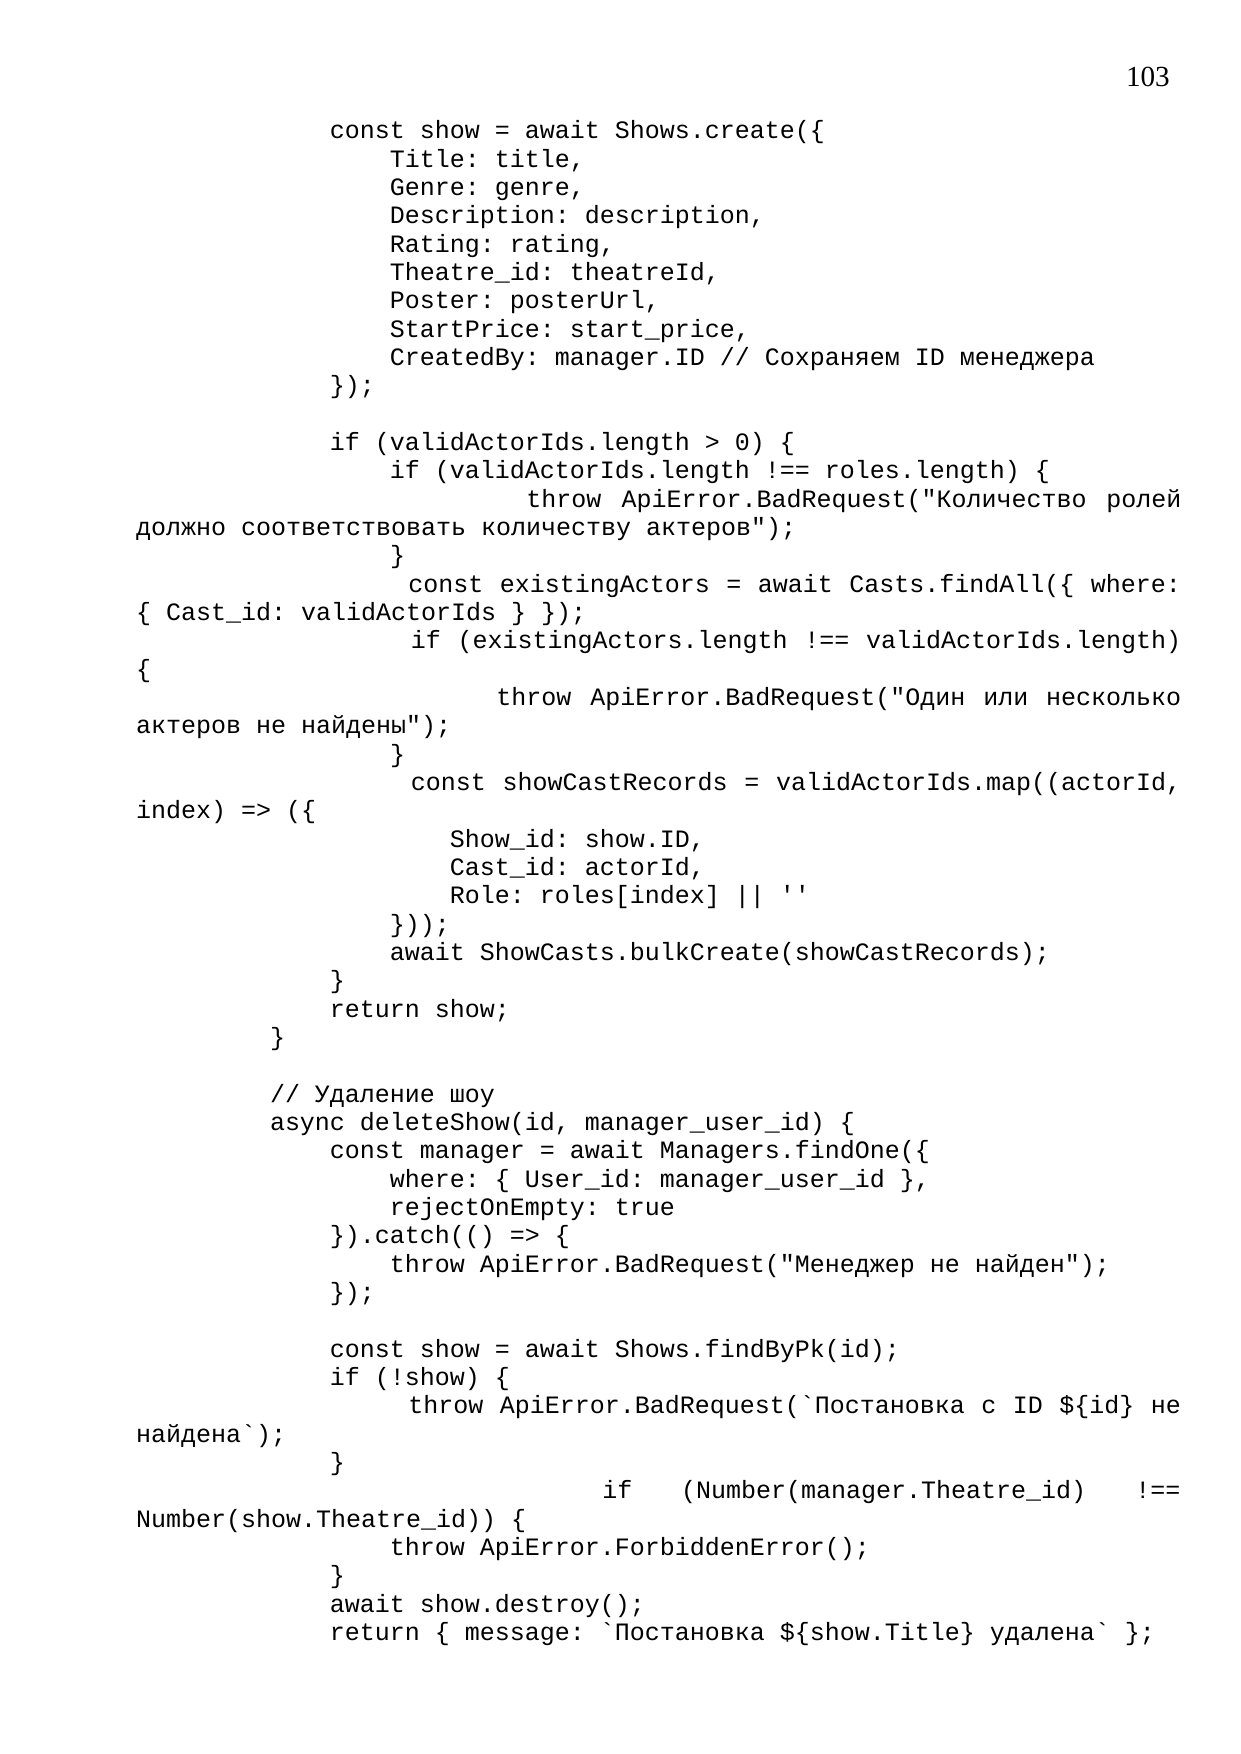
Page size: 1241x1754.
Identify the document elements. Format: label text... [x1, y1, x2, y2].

text Genre: genre, [136, 175, 1181, 203]
text }); [136, 373, 1181, 401]
text }); [136, 1280, 1181, 1308]
text } [136, 741, 1181, 770]
text throw ApiError.ForbiddenError(); [136, 1535, 1181, 1563]
text } [136, 543, 1181, 571]
text if (validActorIds.length > 0) { [136, 430, 1181, 458]
text await ShowCasts.bulkCreate(showCastRecords); [136, 940, 1181, 968]
text const showCastRecords = validActorIds.map((actorId, index) => ({ [136, 770, 1181, 826]
text Poster: posterUrl, [136, 288, 1181, 316]
text Role: roles[index] || '' [136, 883, 1181, 911]
text throw ApiError.BadRequest("Менеджер не найден"); [136, 1251, 1181, 1280]
text CreatedBy: manager.ID // Сохраняем ID менеджера [136, 345, 1181, 373]
text Show_id: show.ID, [136, 826, 1181, 855]
text StartPrice: start_price, [136, 316, 1181, 345]
text Theatre_id: theatreId, [136, 260, 1181, 288]
text })); [136, 911, 1181, 940]
text Title: title, [136, 146, 1181, 175]
text rejectOnEmpty: true [136, 1195, 1181, 1223]
text } [136, 968, 1181, 996]
text where: { User_id: manager_user_id }, [136, 1166, 1181, 1195]
text const existingActors = await Casts.findAll({ where: { Cast_id: validActorIds } }); [136, 571, 1181, 628]
text if (existingActors.length !== validActorIds.length) { [136, 628, 1181, 685]
text // Удаление шоу [136, 1081, 1181, 1110]
text if (!show) { [136, 1365, 1181, 1393]
text return { message: `Постановка ${show.Title} удалена` }; [136, 1620, 1181, 1648]
text if (Number(manager.Theatre_id) !== Number(show.Theatre_id)) { [136, 1478, 1181, 1535]
text } [136, 1025, 1181, 1053]
text const manager = await Managers.findOne({ [136, 1138, 1181, 1166]
text Description: description, [136, 203, 1181, 231]
text throw ApiError.BadRequest("Один или несколько актеров не найдены"); [136, 685, 1181, 741]
text }).catch(() => { [136, 1223, 1181, 1251]
text return show; [136, 996, 1181, 1025]
text Rating: rating, [136, 231, 1181, 260]
text if (validActorIds.length !== roles.length) { [136, 458, 1181, 486]
text } [136, 1563, 1181, 1591]
text await show.destroy(); [136, 1591, 1181, 1620]
text throw ApiError.BadRequest("Количество ролей должно соответствовать количеству актеров"); [136, 486, 1181, 543]
text } [136, 1450, 1181, 1478]
text const show = await Shows.create({ [136, 118, 1181, 146]
text throw ApiError.BadRequest(`Постановка с ID ${id} не найдена`); [136, 1393, 1181, 1450]
text Cast_id: actorId, [136, 855, 1181, 883]
text async deleteShow(id, manager_user_id) { [136, 1110, 1181, 1138]
text const show = await Shows.findByPk(id); [136, 1336, 1181, 1365]
